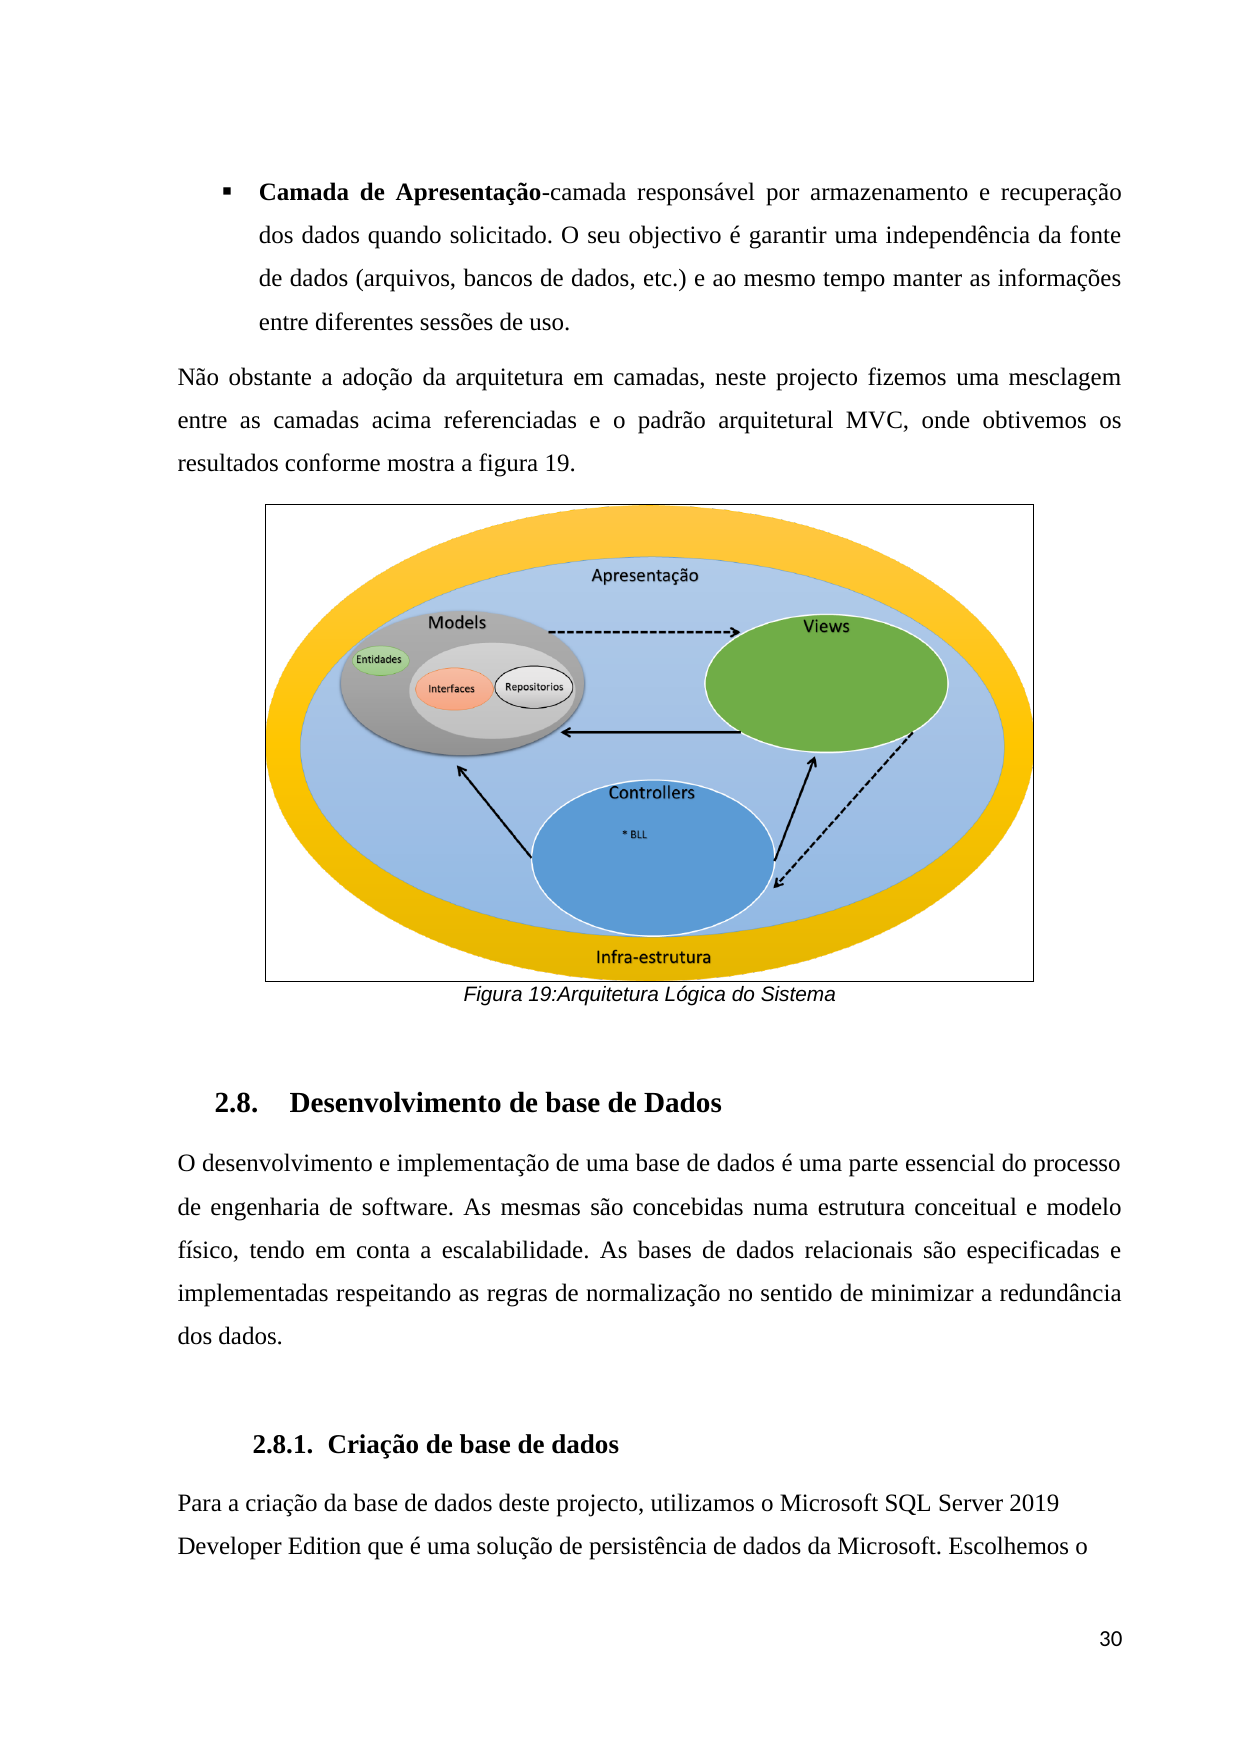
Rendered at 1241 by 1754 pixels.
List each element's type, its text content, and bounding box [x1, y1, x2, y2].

text Não obstante a adoção da arquitetura em camadas, neste projecto fizemos uma mesclagem entre as camadas acima referenciadas e o padrão arquitetural MVC, onde obtivemos os resultados conforme mostra a figura 19. [177, 362, 1122, 477]
picture [266, 505, 1033, 981]
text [177, 1488, 1122, 1559]
text O desenvolvimento e implementação de uma base de dados é uma parte essencial do processo de engenharia de software. As mesmas são concebidas numa estrutura conceitual e modelo físico, tendo em conta a escalabilidade. As bases de dados relacionais são especificadas e implementadas respeitando as regras de normalização no sentido de minimizar a redundância dos dados. [177, 1148, 1122, 1350]
subtitle Desenvolvimento de base de Dados [214, 1086, 1122, 1119]
list Camada de Apresentação-camada responsável por armazenamento e recuperação dos dados quando solicitado. O seu objectivo é garantir uma independência da fonte de dados (arquivos, bancos de dados, etc.) e ao mesmo tempo manter as informações entre diferentes sessões de uso. [221, 177, 1122, 335]
text Criação de base de dados [252, 1428, 1122, 1460]
